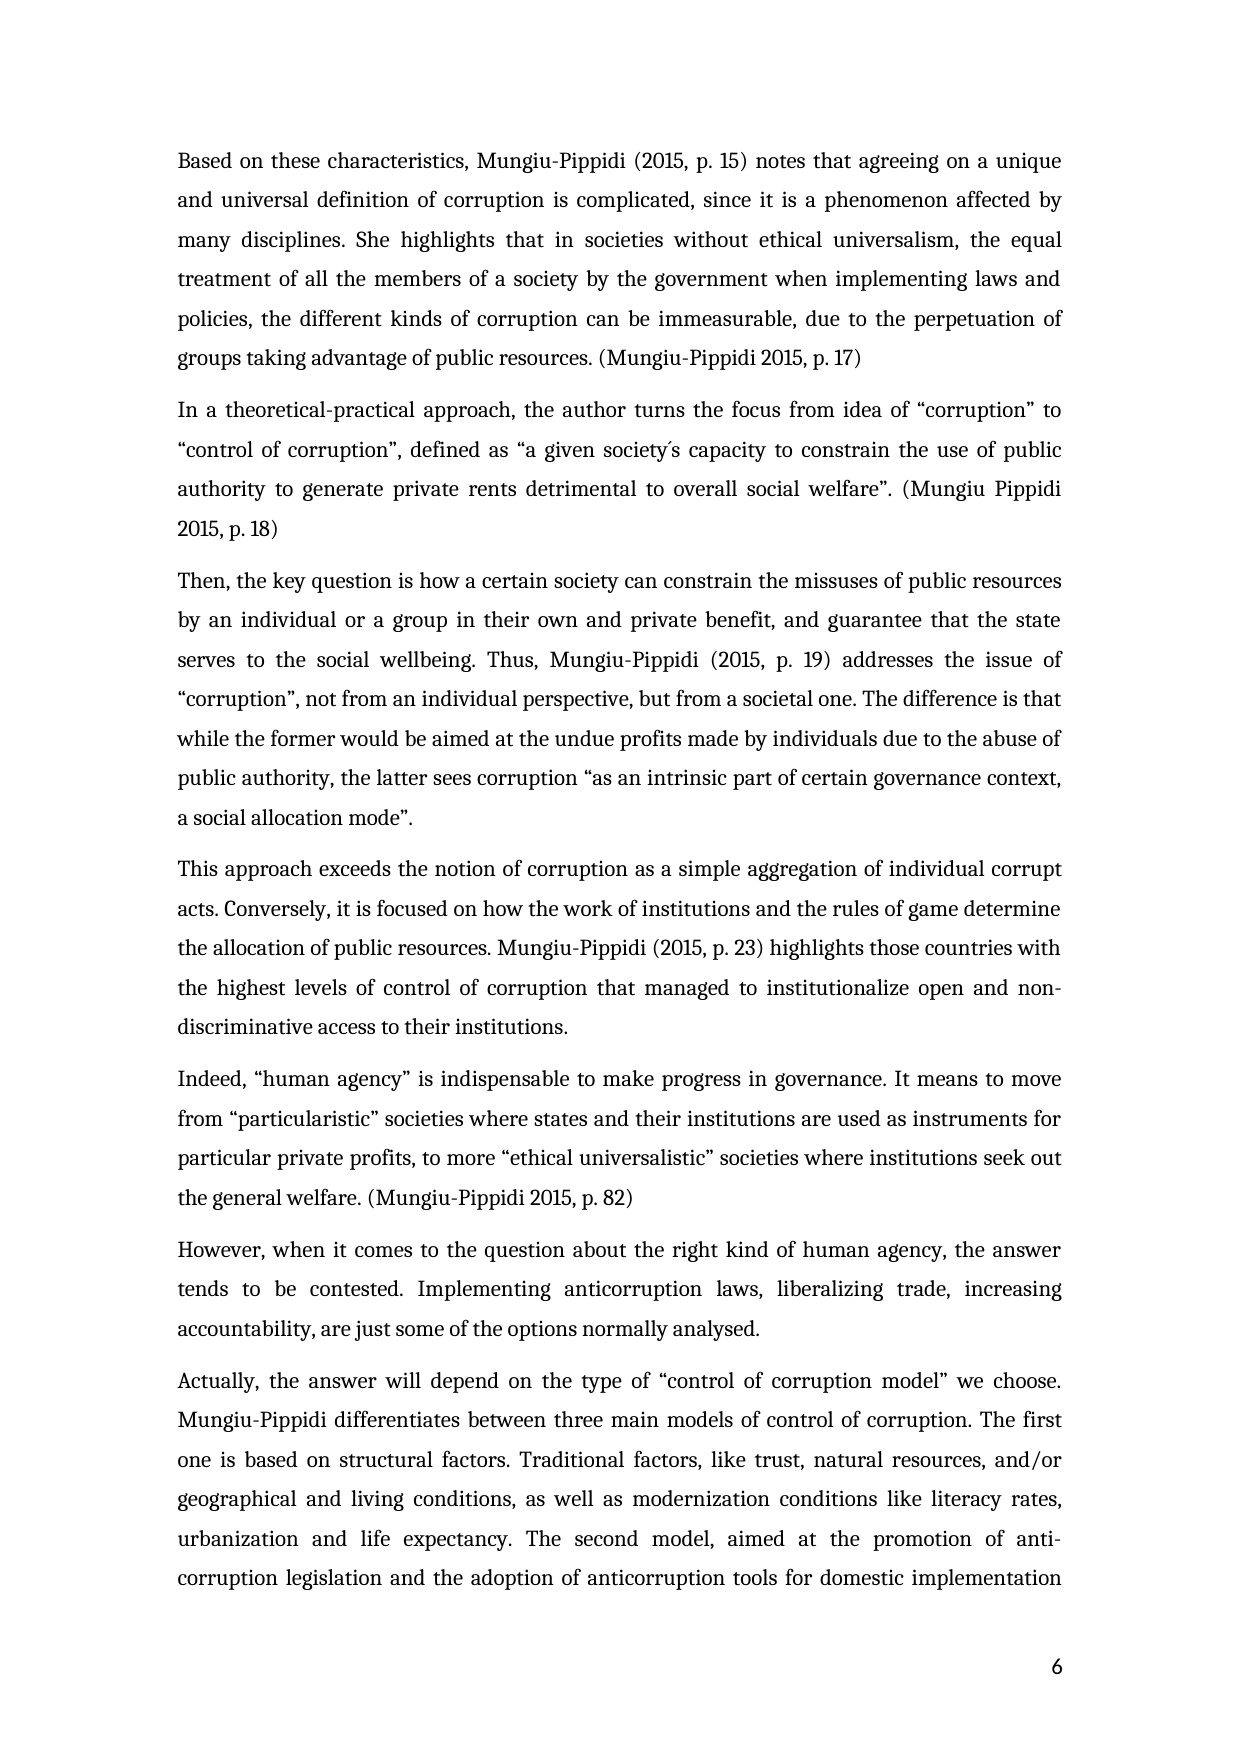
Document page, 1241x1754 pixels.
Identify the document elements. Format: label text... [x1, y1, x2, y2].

text However, when it comes to the question about the right kind of human agency, the answer tends to be contested. Implementing anticorruption laws, liberalizing trade, increasing accountability, are just some of the options normally analysed. [177, 1237, 1063, 1342]
text Based on these characteristics, Mungiu-Pippidi (2015, p. 15) notes that agreeing on a unique and universal definition of corruption is complicated, since it is a phenomenon affected by many disciplines. She highlights that in societies without ethical universalism, the equal treatment of all the members of a society by the government when implementing laws and policies, the different kinds of corruption can be immeasurable, due to the perpetuation of groups taking advantage of public resources. (Mungiu-Pippidi 2015, p. 17) [177, 148, 1063, 371]
text Then, the key question is how a certain society can constrain the missuses of public resources by an individual or a group in their own and private benefit, and guarantee that the state serves to the social wellbeing. Thus, Mungiu-Pippidi (2015, p. 19) addresses the issue of “corruption”, not from an individual perspective, but from a societal one. The difference is that while the former would be aimed at the undue profits made by individuals due to the abuse of public authority, the latter sees corruption “as an intrinsic part of certain governance context, a social allocation mode”. [177, 567, 1063, 831]
text This approach exceeds the notion of corruption as a simple aggregation of individual corrupt acts. Conversely, it is focused on how the work of institutions and the rules of game determine the allocation of public resources. Mungiu-Pippidi (2015, p. 23) highlights those countries with the highest levels of control of corruption that managed to institutionalize open and non-discriminative access to their institutions. [177, 856, 1063, 1041]
text In a theoretical-practical approach, the author turns the focus from idea of “corruption” to “control of corruption”, defined as “a given society´s capacity to constrain the use of public authority to generate private rents detrimental to overall social welfare”. (Mungiu Pippidi 2015, p. 18) [177, 397, 1063, 542]
text Indeed, “human agency” is indispensable to make progress in governance. It means to move from “particularistic” societies where states and their institutions are used as instruments for particular private profits, to more “ethical universalistic” societies where institutions seek out the general welfare. (Mungiu-Pippidi 2015, p. 82) [177, 1066, 1063, 1211]
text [177, 1367, 1063, 1591]
